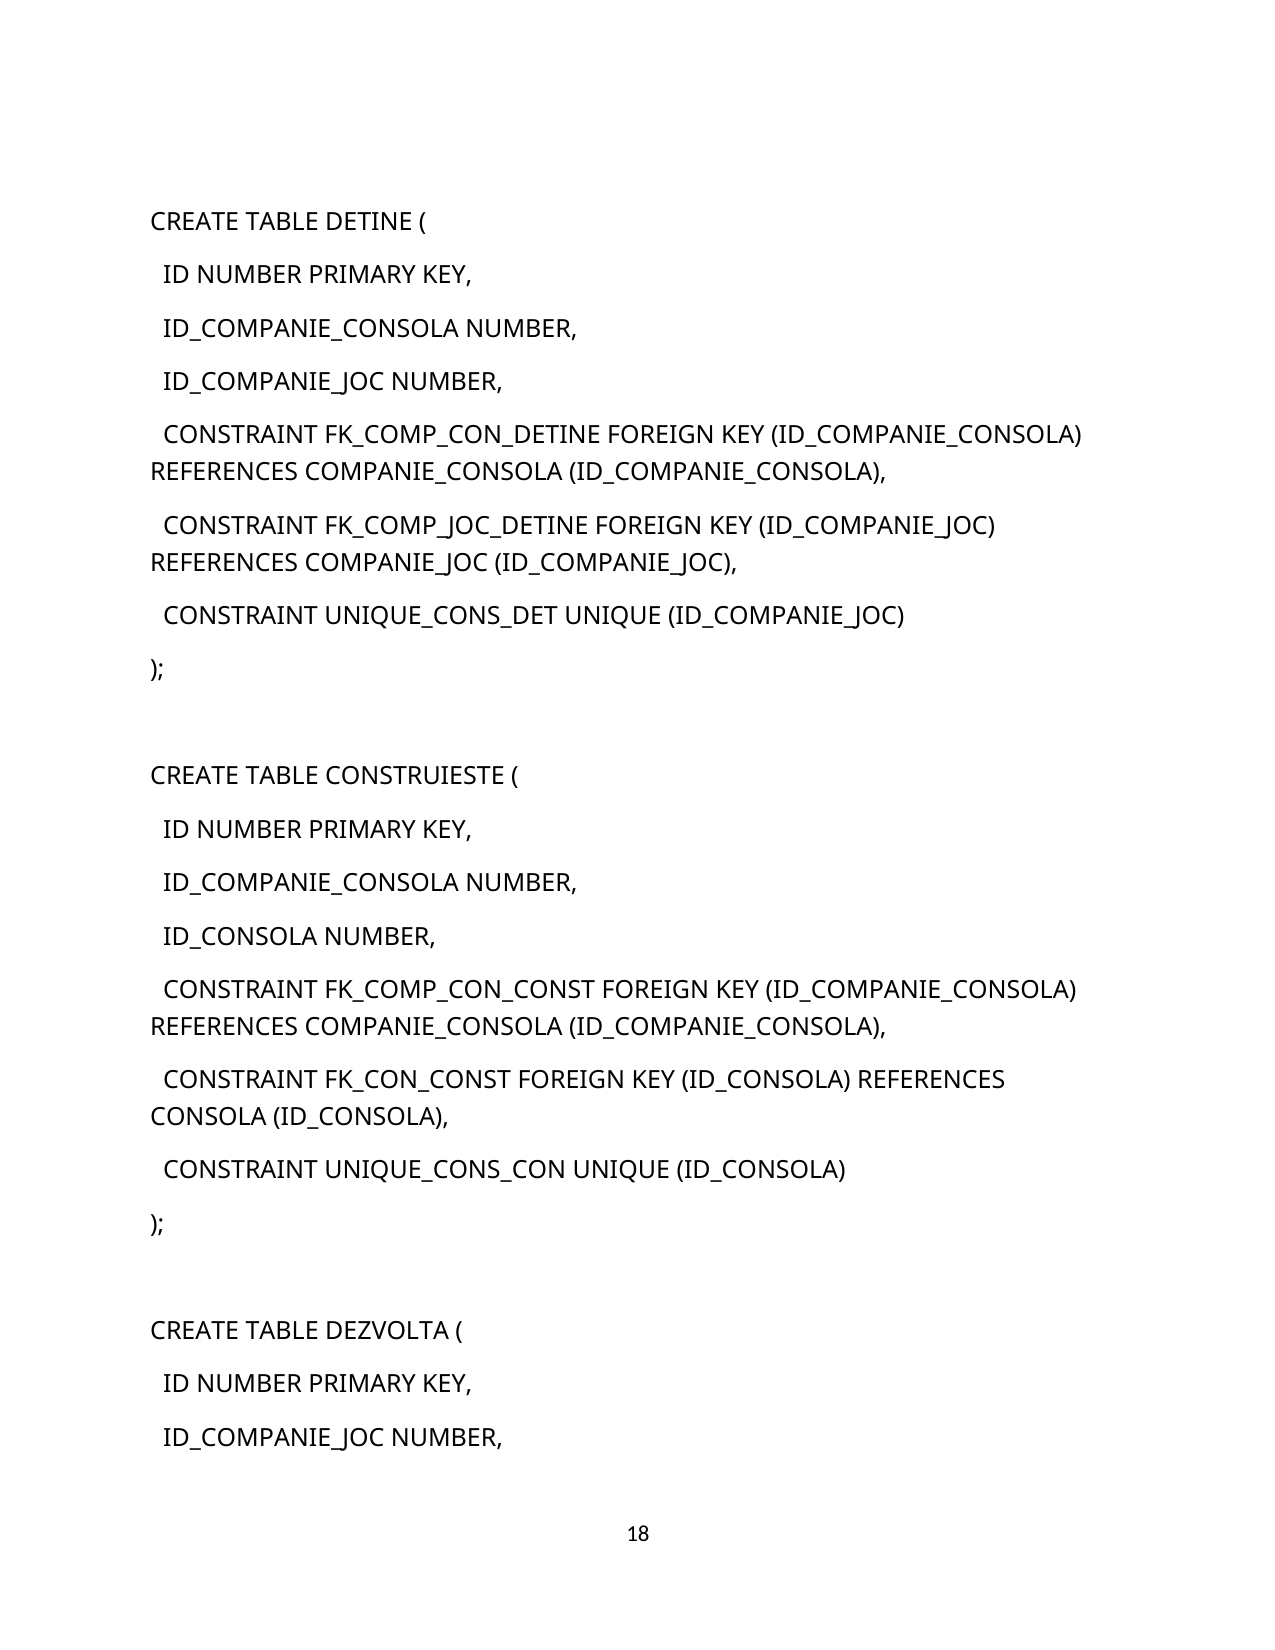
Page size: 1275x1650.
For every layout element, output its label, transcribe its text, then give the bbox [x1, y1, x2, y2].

text ID_CONSOLA NUMBER, [150, 918, 1125, 952]
text ID_COMPANIE_CONSOLA NUMBER, [150, 865, 1125, 899]
text ID_COMPANIE_JOC NUMBER, [150, 1419, 1125, 1453]
text CONSTRAINT FK_COMP_CON_CONST FOREIGN KEY (ID_COMPANIE_CONSOLA) REFERENCES COMPANIE_CONSOLA (ID_COMPANIE_CONSOLA), [150, 972, 1125, 1042]
text CREATE TABLE DEZVOLTA ( [150, 1312, 1125, 1346]
text ID_COMPANIE_JOC NUMBER, [150, 364, 1125, 398]
text CONSTRAINT UNIQUE_CONS_CON UNIQUE (ID_CONSOLA) [150, 1152, 1125, 1186]
text ); [150, 1206, 1125, 1239]
text CONSTRAINT FK_COMP_JOC_DETINE FOREIGN KEY (ID_COMPANIE_JOC) REFERENCES COMPANIE_JOC (ID_COMPANIE_JOC), [150, 507, 1125, 578]
text ); [150, 651, 1125, 685]
text CONSTRAINT FK_CON_CONST FOREIGN KEY (ID_CONSOLA) REFERENCES CONSOLA (ID_CONSOLA), [150, 1062, 1125, 1133]
text CREATE TABLE CONSTRUIESTE ( [150, 758, 1125, 792]
text CONSTRAINT UNIQUE_CONS_DET UNIQUE (ID_COMPANIE_JOC) [150, 598, 1125, 632]
text CREATE TABLE DETINE ( [150, 203, 1125, 237]
text CONSTRAINT FK_COMP_CON_DETINE FOREIGN KEY (ID_COMPANIE_CONSOLA) REFERENCES COMPANIE_CONSOLA (ID_COMPANIE_CONSOLA), [150, 417, 1125, 488]
text ID NUMBER PRIMARY KEY, [150, 811, 1125, 845]
text ID_COMPANIE_CONSOLA NUMBER, [150, 310, 1125, 344]
text ID NUMBER PRIMARY KEY, [150, 1366, 1125, 1400]
text ID NUMBER PRIMARY KEY, [150, 257, 1125, 291]
